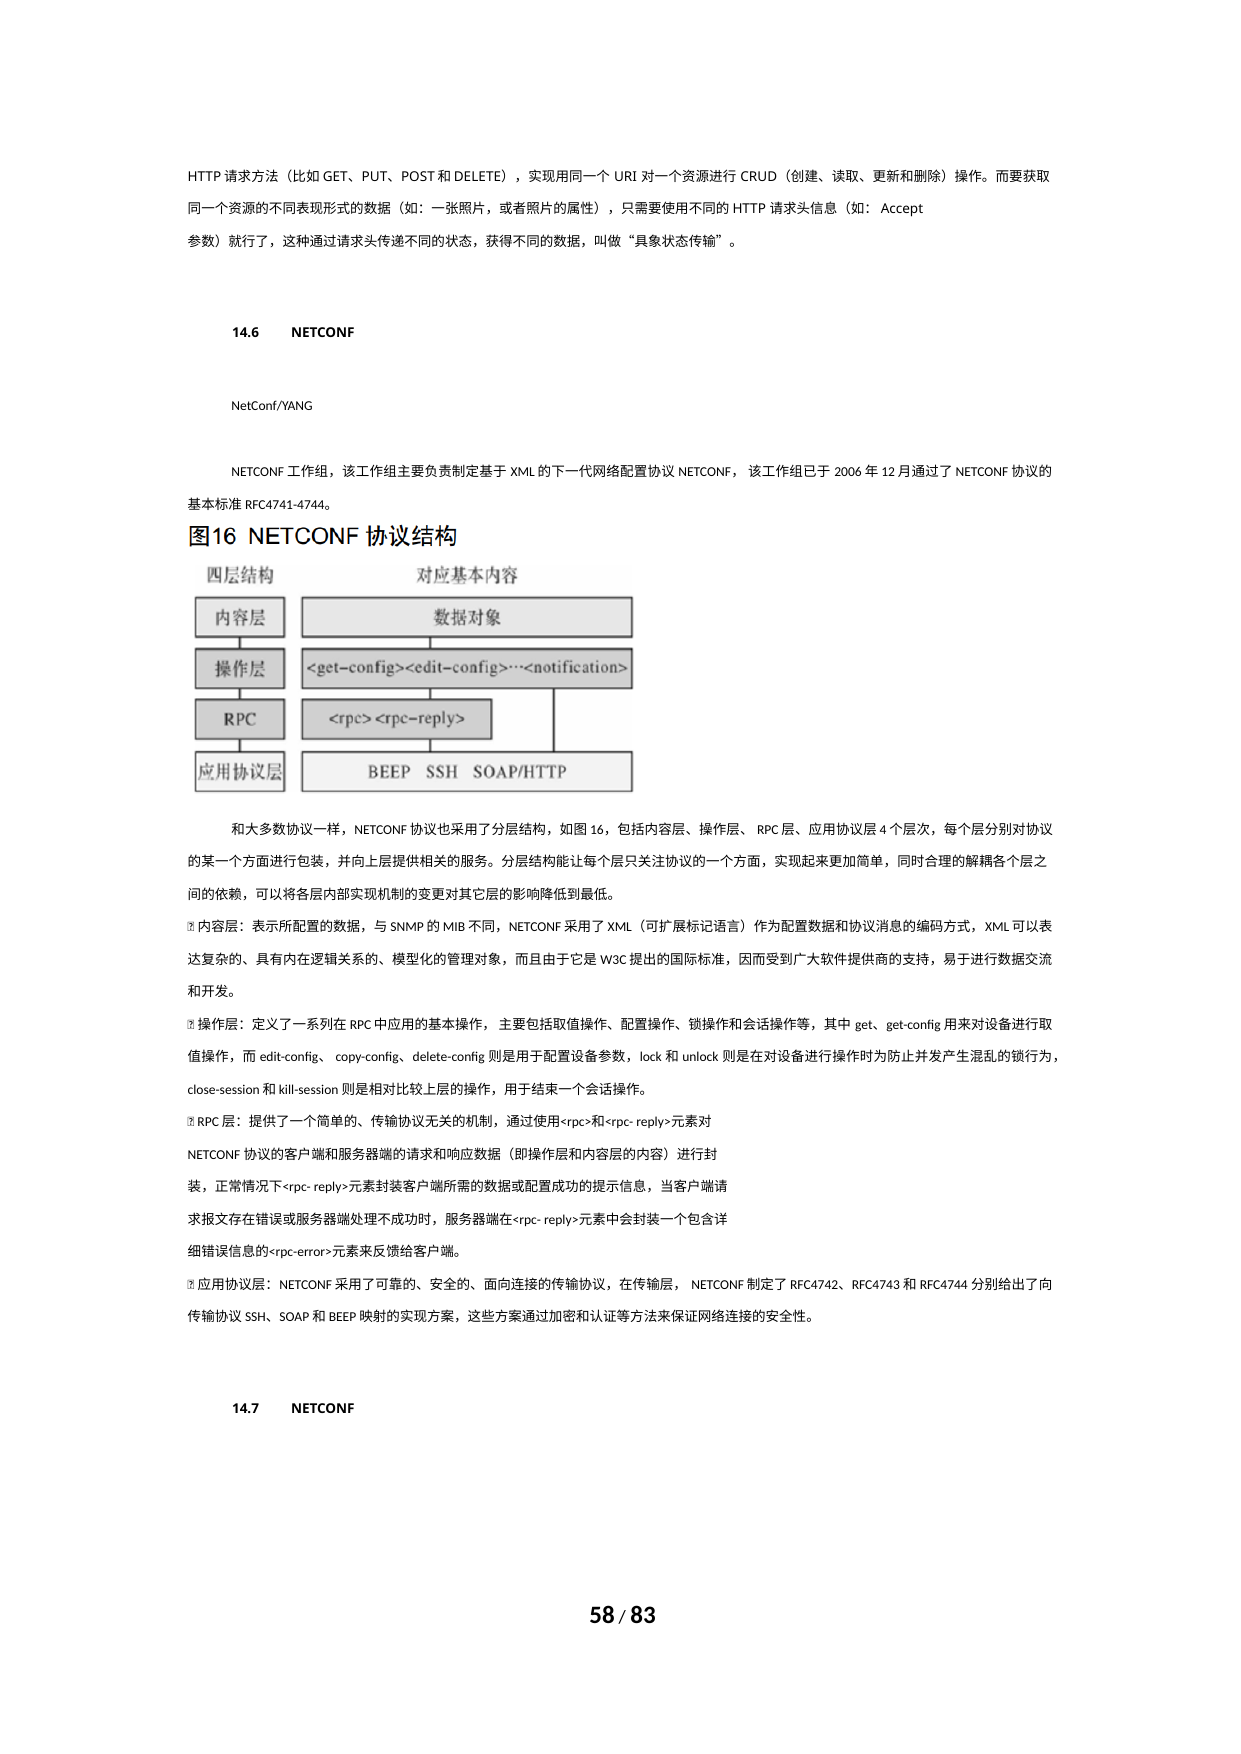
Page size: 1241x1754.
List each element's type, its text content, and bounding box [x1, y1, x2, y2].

text  RPC层：提供了一个简单的、传输协议无关的机制，通过使用<rpc>和<rpc- reply>元素对 [187, 1104, 1053, 1137]
text 和大多数协议一样，NETCONF协议也采用了分层结构，如图16，包括内容层、操作层、 RPC层、应用协议层4个层次，每个层分别对协议的某一个方面进行包装，并向上层提供相关的服务。分层结构能让每个层只关注协议的一个方面，实现起来更加简单，同时合理的解耦各个层之间的依赖，可以将各层内部实现机制的变更对其它层的影响降低到最低。 [187, 812, 1053, 909]
text NETCONF 协议的客户端和服务器端的请求和响应数据（即操作层和内容层的内容）进行封 [187, 1137, 1053, 1169]
text NetConf/YANG [187, 389, 1053, 422]
text 求报文存在错误或服务器端处理不成功时，服务器端在<rpc- reply>元素中会封装一个包含详 [187, 1202, 1053, 1234]
text 细错误信息的<rpc-error>元素来反馈给客户端。 [187, 1234, 1053, 1267]
text  操作层：定义了一系列在RPC中应用的基本操作， 主要包括取值操作、配置操作、锁操作和会话操作等，其中get、get-config 用来对设备进行取值操作，而 edit-config、 copy-config、delete-config 则是用于配置设备参数，lock 和 unlock 则是在对设备进行操作时为防止并发产生混乱的锁行为，close-session和kill-session 则是相对比较上层的操作，用于结束一个会话操作。 [187, 1007, 1053, 1104]
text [187, 159, 1053, 224]
subtitle NETCONF [232, 316, 1053, 349]
text  应用协议层：NETCONF采用了可靠的、安全的、面向连接的传输协议，在传输层， NETCONF制定了RFC4742、RFC4743 和 RFC4744 分别给出了向传输协议 SSH、SOAP 和 BEEP 映射的实现方案，这些方案通过加密和认证等方法来保证网络连接的安全性。 [187, 1267, 1053, 1332]
text 参数）就行了，这种通过请求头传递不同的状态，获得不同的数据，叫做“具象状态传输”。 [187, 224, 1053, 257]
text NETCONF工作组，该工作组主要负责制定基于XML的下一代网络配置协议NETCONF， 该工作组已于 2006年12月通过了NETCONF协议的基本标准 RFC4741-4744。 [187, 454, 1053, 519]
text 装，正常情况下<rpc- reply>元素封装客户端所需的数据或配置成功的提示信息，当客户端请 [187, 1169, 1053, 1202]
subtitle NETCONF [232, 1392, 1053, 1424]
text  内容层：表示所配置的数据，与SNMP的MIB不同，NETCONF采用了XML（可扩展标记语言）作为配置数据和协议消息的编码方式，XML可以表达复杂的、具有内在逻辑关系的、模型化的管理对象，而且由于它是W3C提出的国际标准，因而受到广大软件提供商的支持，易于进行数据交流和开发。 [187, 909, 1053, 1007]
picture [187, 519, 643, 795]
